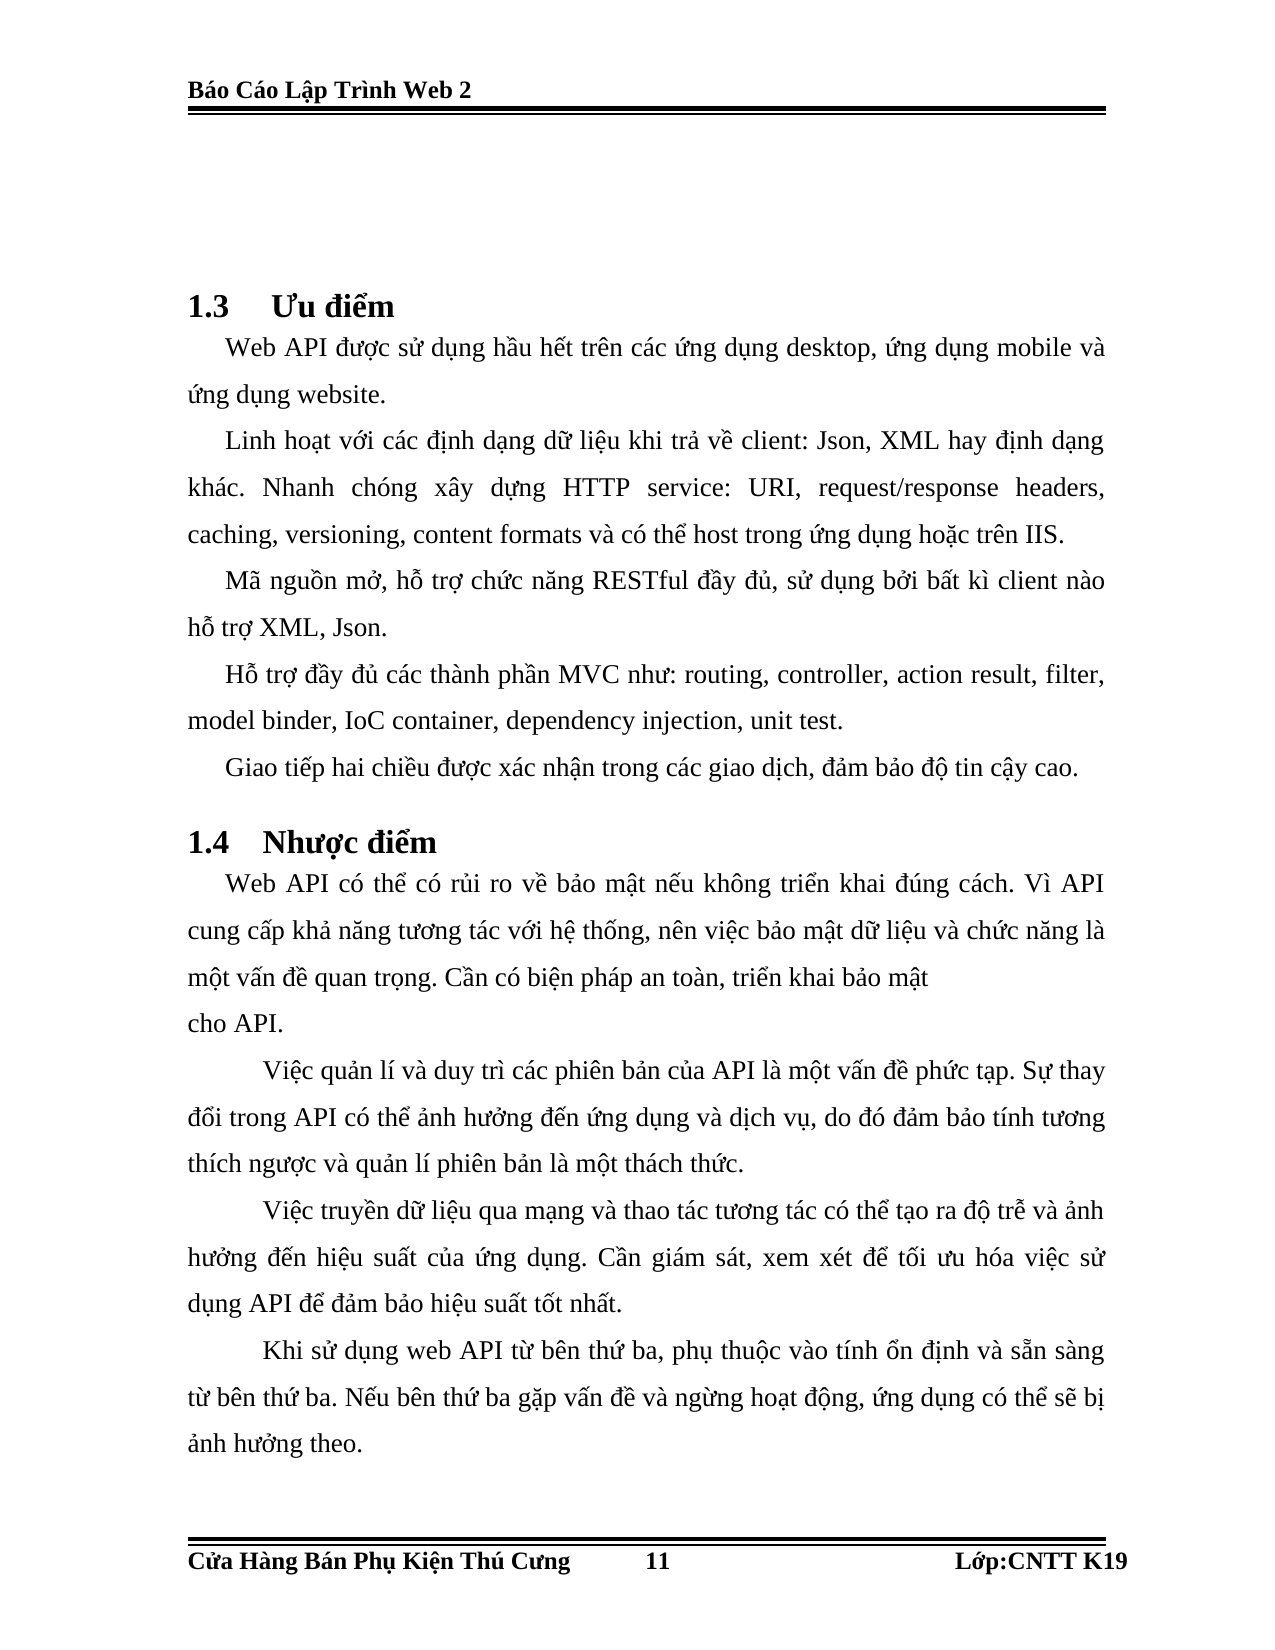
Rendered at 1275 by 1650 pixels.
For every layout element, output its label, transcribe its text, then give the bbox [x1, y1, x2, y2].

text Hỗ trợ đầy đủ các thành phần MVC như: routing, controller, action result, filter, model binder, IoC container, dependency injection, unit test. [187, 658, 1106, 736]
text Mã nguồn mở, hỗ trợ chức năng RESTful đầy đủ, sử dụng bởi bất kì client nào hỗ trợ XML, Json. [187, 564, 1106, 642]
text Việc quản lí và duy trì các phiên bản của API là một vấn đề phức tạp. Sự thay đổi trong API có thể ảnh hưởng đến ứng dụng và dịch vụ, do đó đảm bảo tính tương thích ngược và quản lí phiên bản là một thách thức. [187, 1054, 1106, 1178]
text Khi sử dụng web API từ bên thứ ba, phụ thuộc vào tính ổn định và sẵn sàng từ bên thứ ba. Nếu bên thứ ba gặp vấn đề và ngừng hoạt động, ứng dụng có thể sẽ bị ảnh hưởng theo. [187, 1334, 1106, 1458]
text Nhược điểm [187, 823, 1106, 861]
text Ưu điểm [187, 286, 1106, 325]
text Web API có thể có rủi ro về bảo mật nếu không triển khai đúng cách. Vì API cung cấp khả năng tương tác với hệ thống, nên việc bảo mật dữ liệu và chức năng là một vấn đề quan trọng. Cần có biện pháp an toàn, triển khai bảo mật [187, 867, 1106, 992]
text Việc truyền dữ liệu qua mạng và thao tác tương tác có thể tạo ra độ trễ và ảnh hưởng đến hiệu suất của ứng dụng. Cần giám sát, xem xét để tối ưu hóa việc sử dụng API để đảm bảo hiệu suất tốt nhất. [187, 1194, 1106, 1318]
text Linh hoạt với các định dạng dữ liệu khi trả về client: Json, XML hay định dạng khác. Nhanh chóng xây dựng HTTP service: URI, request/response headers, caching, versioning, content formats và có thể host trong ứng dụng hoặc trên IIS. [187, 424, 1106, 549]
text cho API. [187, 1007, 1106, 1038]
text Web API được sử dụng hầu hết trên các ứng dụng desktop, ứng dụng mobile và ứng dụng website. [187, 331, 1106, 409]
text Giao tiếp hai chiều được xác nhận trong các giao dịch, đảm bảo độ tin cậy cao. [187, 751, 1106, 782]
